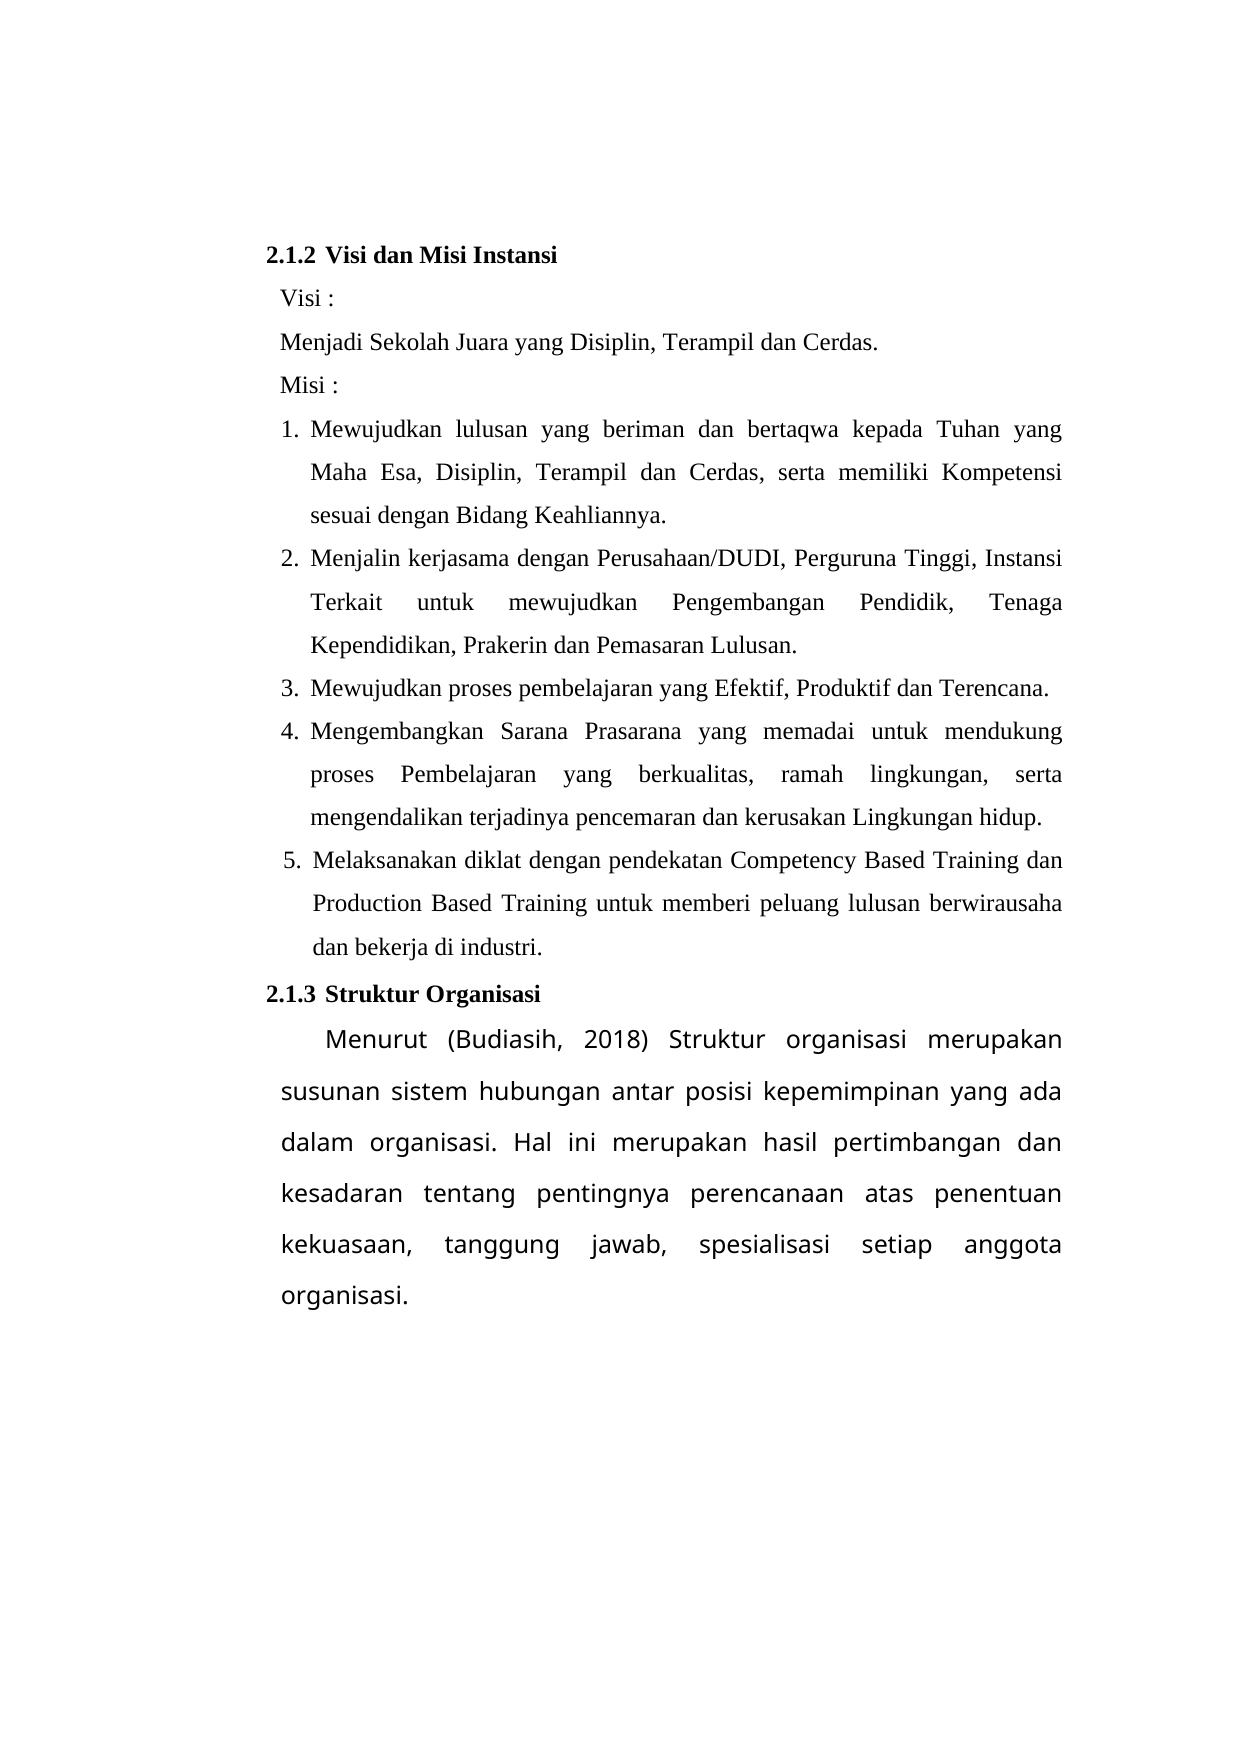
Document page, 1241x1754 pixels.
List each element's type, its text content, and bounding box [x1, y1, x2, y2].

list Mewujudkan lulusan yang beriman dan bertaqwa kepada Tuhan yang Maha Esa, Disiplin, Terampil dan Cerdas, serta memiliki Kompetensi sesuai dengan Bidang Keahliannya. [281, 414, 1063, 529]
text Menjadi Sekolah Juara yang Disiplin, Terampil dan Cerdas. [279, 327, 1063, 356]
list Mewujudkan proses pembelajaran yang Efektif, Produktif dan Terencana. [281, 673, 1063, 702]
text Misi : [279, 371, 1063, 399]
subtitle Struktur Organisasi [266, 979, 1063, 1008]
list Melaksanakan diklat dengan pendekatan Competency Based Training dan Production Based Training untuk memberi peluang lulusan berwirausaha dan bekerja di industri. [283, 845, 1063, 960]
list Menjalin kerjasama dengan Perusahaan/DUDI, Perguruna Tinggi, Instansi Terkait untuk mewujudkan Pengembangan Pendidik, Tenaga Kependidikan, Prakerin dan Pemasaran Lulusan. [281, 543, 1063, 658]
subtitle Visi dan Misi Instansi [266, 240, 1063, 269]
text Visi : [279, 283, 1063, 312]
text Menurut (Budiasih, 2018) Struktur organisasi merupakan susunan sistem hubungan antar posisi kepemimpinan yang ada dalam organisasi. Hal ini merupakan hasil pertimbangan dan kesadaran tentang pentingnya perencanaan atas penentuan kekuasaan, tanggung jawab, spesialisasi setiap anggota organisasi. [281, 1022, 1063, 1311]
list Mengembangkan Sarana Prasarana yang memadai untuk mendukung proses Pembelajaran yang berkualitas, ramah lingkungan, serta mengendalikan terjadinya pencemaran dan kerusakan Lingkungan hidup. [281, 716, 1063, 831]
